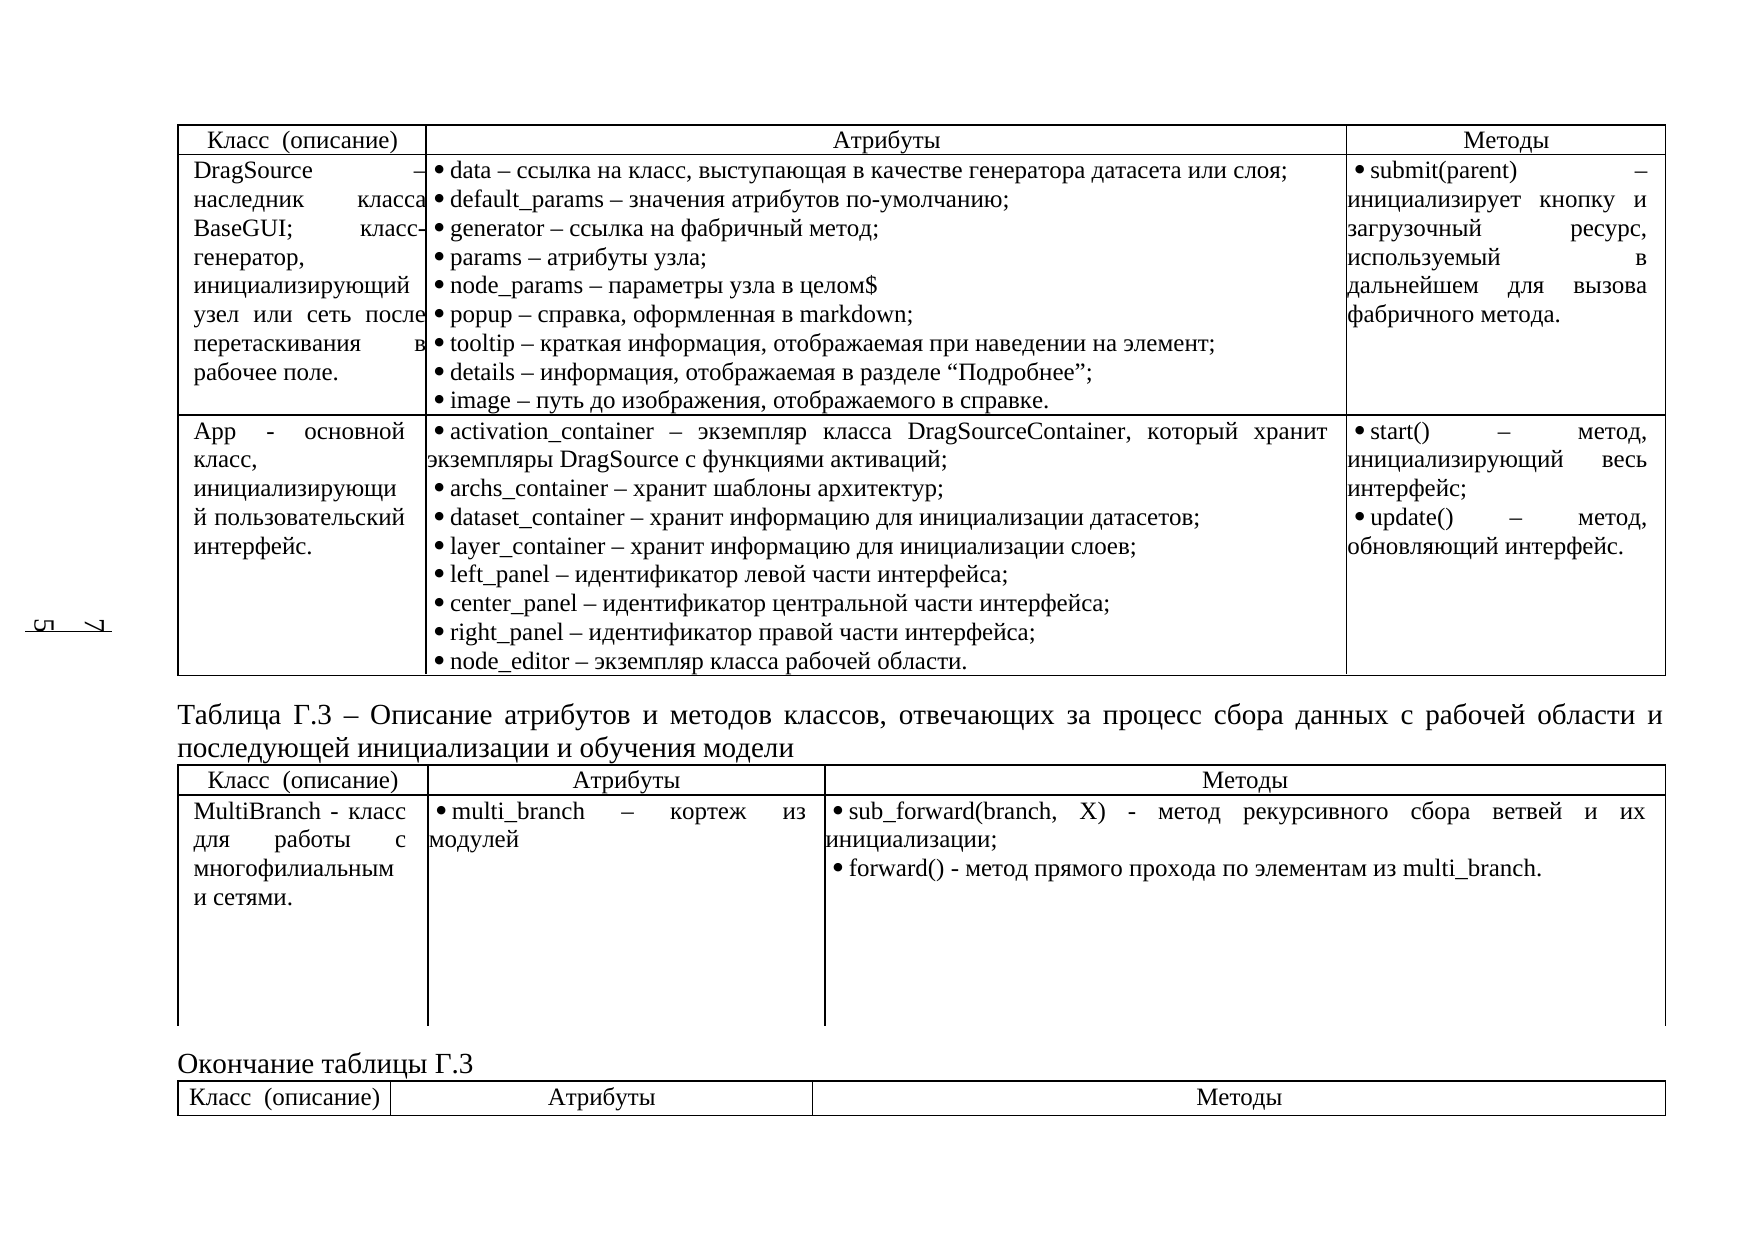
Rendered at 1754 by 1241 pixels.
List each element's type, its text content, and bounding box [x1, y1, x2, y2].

table_cell App - основной класс, инициализирующий пользовательский интерфейс. [179, 416, 425, 674]
table_cell activation_container – экземпляр класса DragSourceContainer, который хранит экземпляры DragSource с функциями активаций; archs_container – хранит шаблоны архитектур; dataset_container – хранит информацию для инициализации датасетов; layer_container – хранит информацию для инициализации слоев; left_panel – идентификатор левой части интерфейса; center_panel – идентификатор центральной части интерфейса; right_panel – идентификатор правой части интерфейса; node_editor – экземпляр класса рабочей области. [427, 416, 1346, 674]
table_cell data – ссылка на класс, выступающая в качестве генератора датасета или слоя; default_params – значения атрибутов по-умолчанию; generator – ссылка на фабричный метод; params – атрибуты узла; node_params – параметры узла в целом$ popup – справка, оформленная в markdown; tooltip – краткая информация, отображаемая при наведении на элемент; details – информация, отображаемая в разделе “Подробнее”; image – путь до изображения, отображаемого в справке. [427, 155, 1346, 414]
table_cell DragSource – наследник класса BaseGUI; класс-генератор, инициализирующий узел или сеть после перетаскивания в рабочее поле. [179, 155, 425, 414]
table_cell MultiBranch - класс для работы с многофилиальными сетями. [179, 796, 427, 1026]
table_cell start() – метод, инициализирующий весь интерфейс; update() – метод, обновляющий интерфейс. [1347, 416, 1665, 674]
table_header Атрибуты [427, 126, 1346, 154]
table_header Класс (описание) [179, 1082, 390, 1114]
table_header Методы [813, 1082, 1665, 1114]
table_header Атрибуты [391, 1082, 812, 1114]
table_cell submit(parent) – инициализирует кнопку и загрузочный ресурс, используемый в дальнейшем для вызова фабричного метода. [1347, 155, 1665, 414]
table_header Класс (описание) [179, 766, 427, 794]
table_cell multi_branch – кортеж из модулей [429, 796, 824, 1026]
table_header Методы [1347, 126, 1665, 154]
table_cell sub_forward(branch, X) - метод рекурсивного сбора ветвей и их инициализации; forward() - метод прямого прохода по элементам из multi_branch. [826, 796, 1665, 1026]
text Таблица Г.3 – Описание атрибутов и методов классов, отвечающих за процесс сбора данных с рабочей области и последующей инициализации и обучения модели [177, 697, 1665, 764]
text Окончание таблицы Г.3 [177, 1047, 1665, 1080]
table_header Методы [826, 766, 1665, 794]
table_header Атрибуты [429, 766, 824, 794]
table_header Класс (описание) [179, 126, 425, 154]
